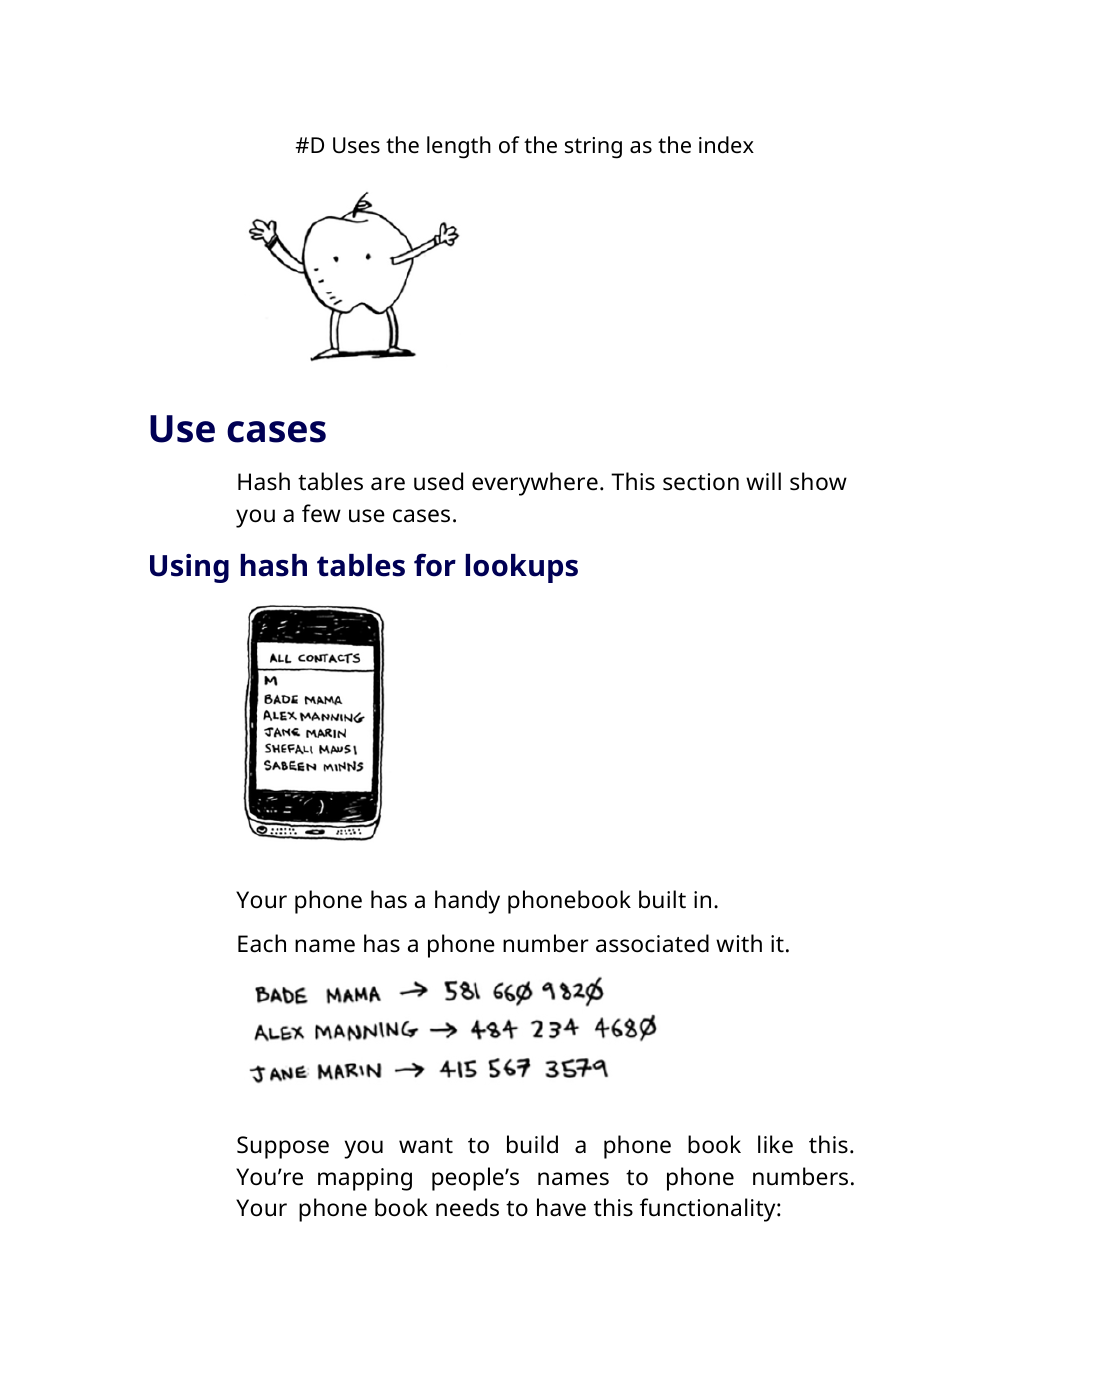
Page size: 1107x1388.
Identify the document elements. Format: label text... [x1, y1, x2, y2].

picture [236, 965, 676, 1099]
text #D Uses the length of the string as the index [295, 130, 1021, 159]
text Hash tables are used everywhere. This section will show you a few use cases. [236, 466, 859, 529]
text Your phone has a handy phonebook built in. [236, 884, 1021, 915]
picture [236, 593, 394, 855]
text Each name has a phone number associated with it. [236, 927, 1021, 959]
text Use cases [147, 403, 1021, 454]
text Suppose you want to build a phone book like this. You’re mapping people’s names to phone numbers. Your phone book needs to have this functionality: [236, 1129, 855, 1223]
picture [236, 172, 482, 378]
text Using hash tables for lookups [147, 545, 1021, 585]
